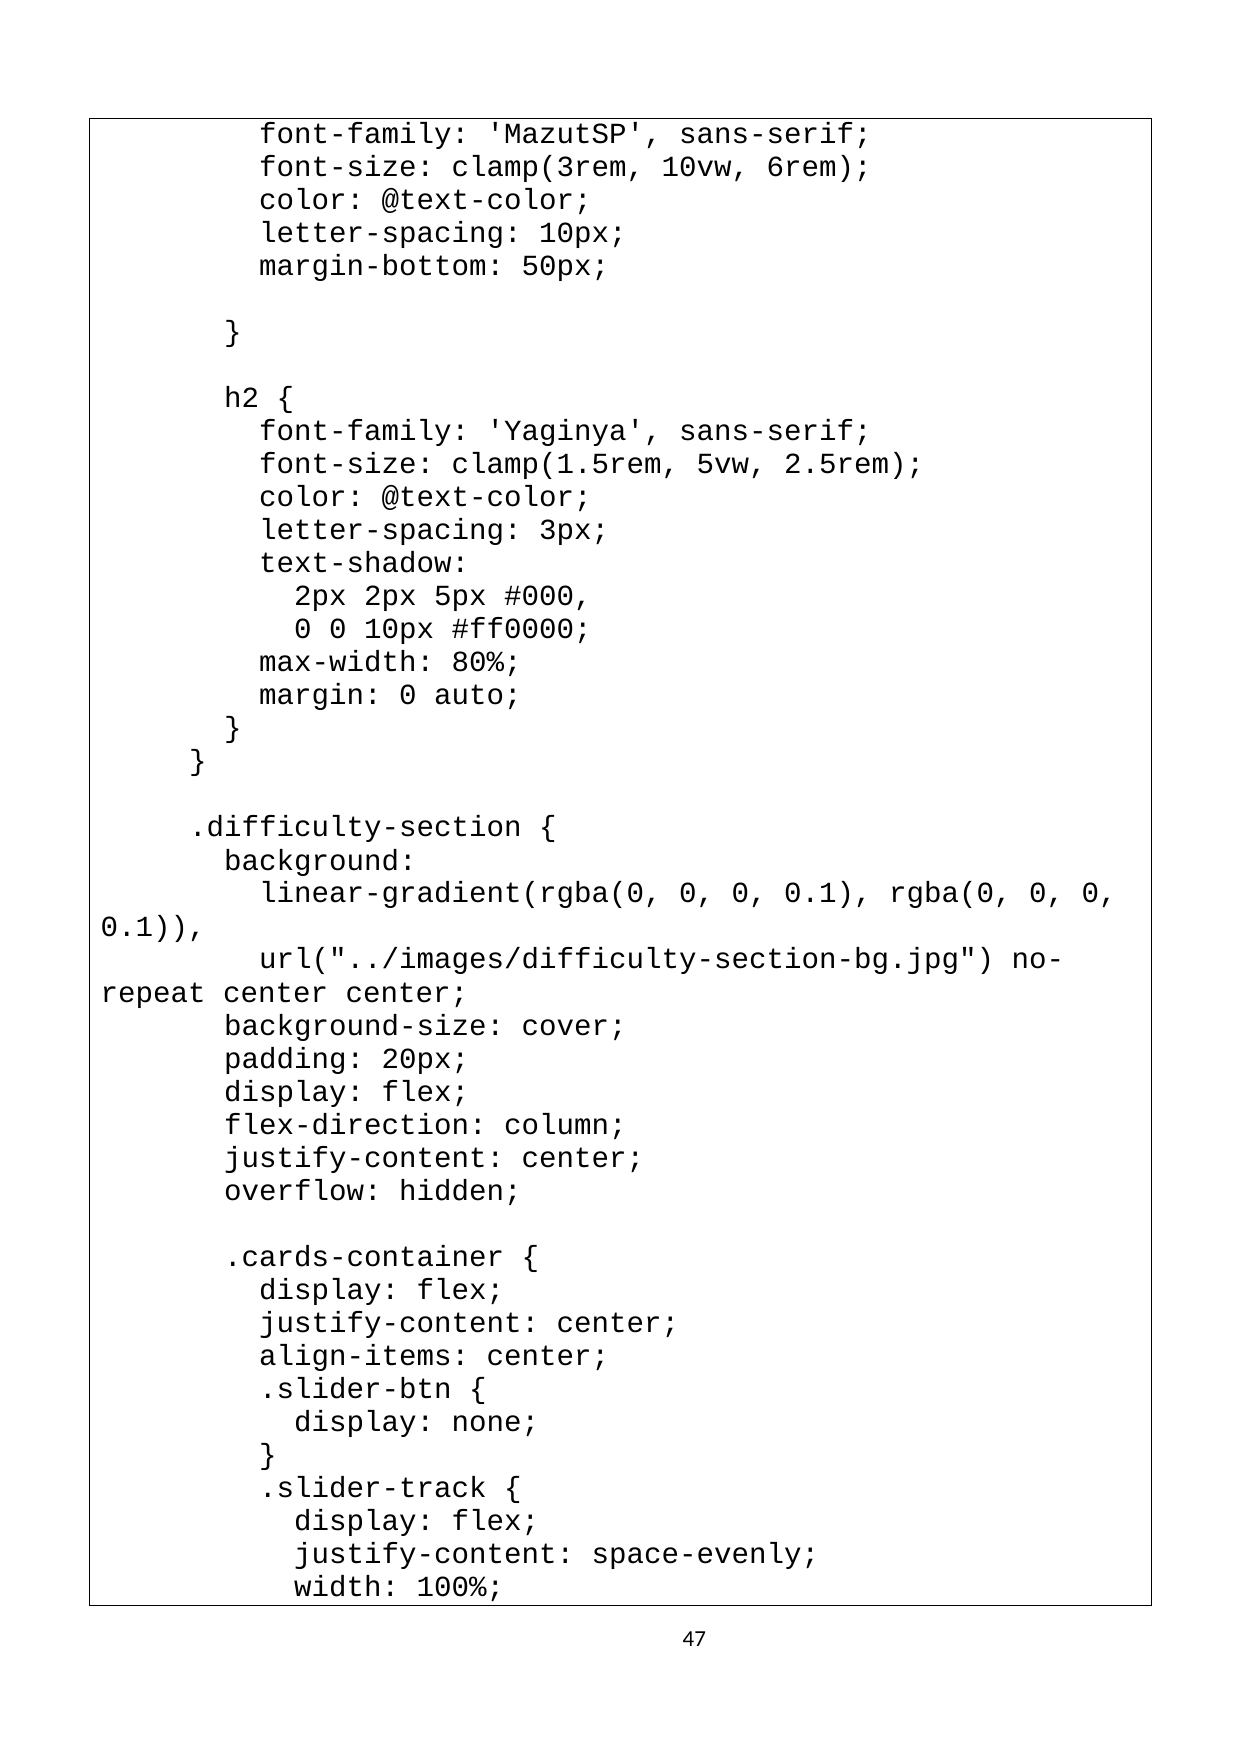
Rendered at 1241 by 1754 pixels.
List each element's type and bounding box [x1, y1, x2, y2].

table_header [90, 119, 1151, 1605]
